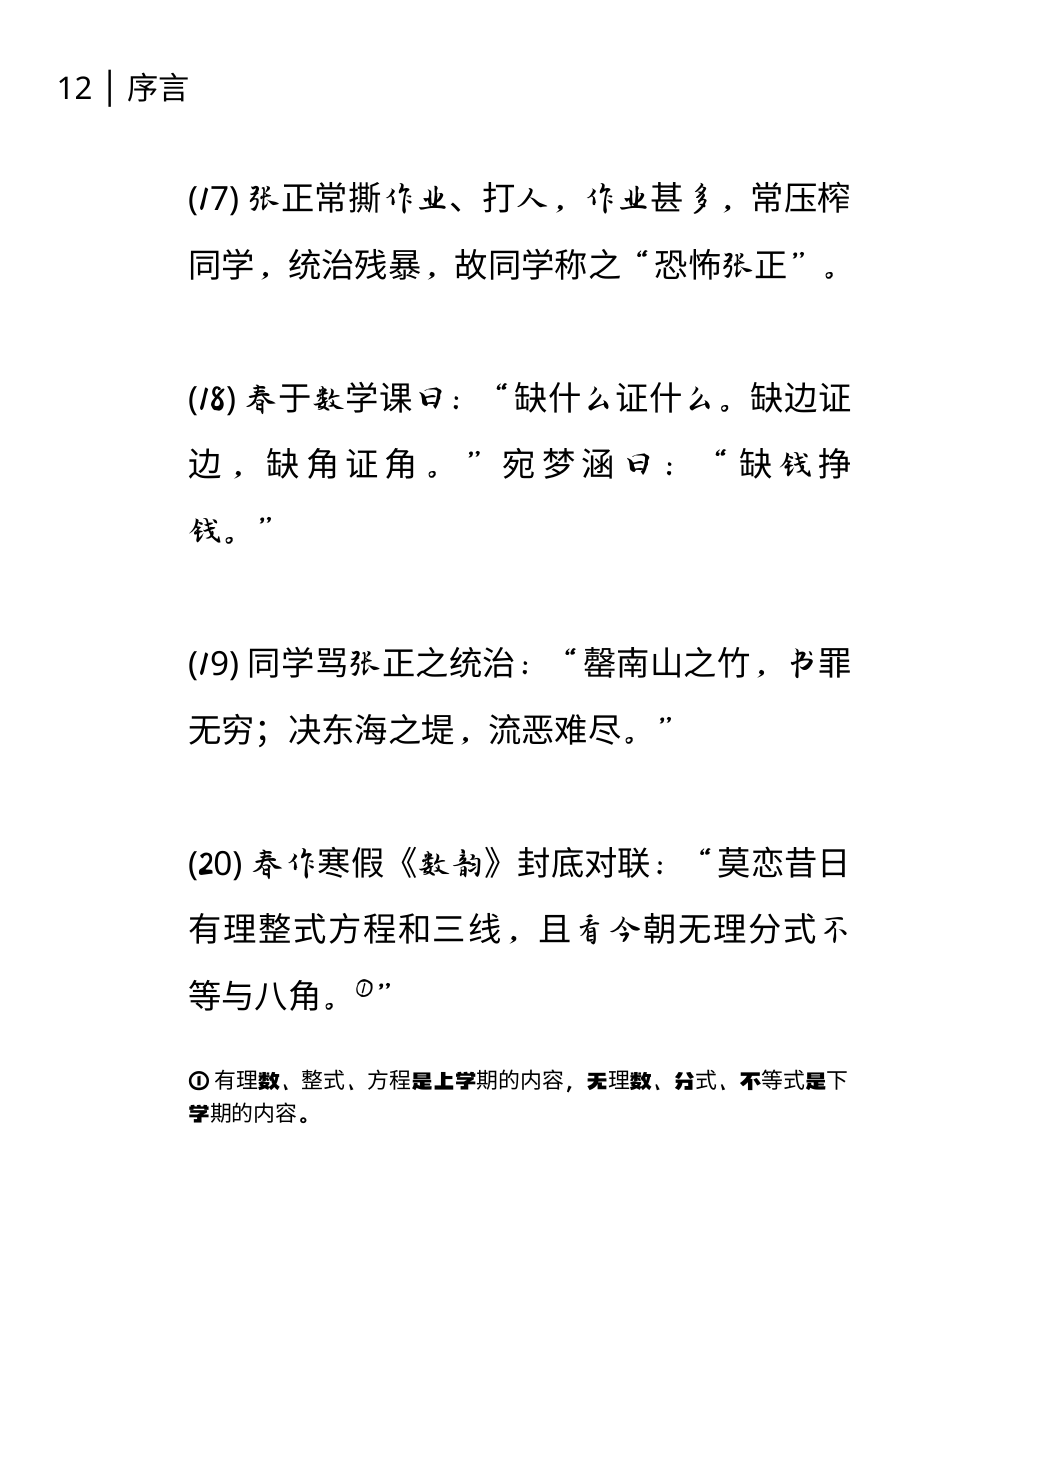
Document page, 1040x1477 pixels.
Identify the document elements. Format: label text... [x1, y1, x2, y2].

list 春作寒假《数韵》封底对联：“莫恋昔日有理整式方程和三线，且看今朝无理分式不等与八角。①” [188, 831, 852, 1030]
list 同学骂张正之统治：“罄南山之竹，书罪无穷；决东海之堤，流恶难尽。” [188, 632, 852, 764]
list 春于数学课曰：“缺什么证什么。缺边证边，缺角证角。”宛梦涵曰：“缺钱挣钱。” [188, 366, 852, 565]
text ①有理数、整式、方程是上学期的内容，无理数、分式、不等式是下学期的内容。 [188, 1064, 852, 1130]
list 张正常撕作业、打人，作业甚多，常压榨同学，统治残暴，故同学称之“恐怖张正”。 [188, 166, 852, 299]
